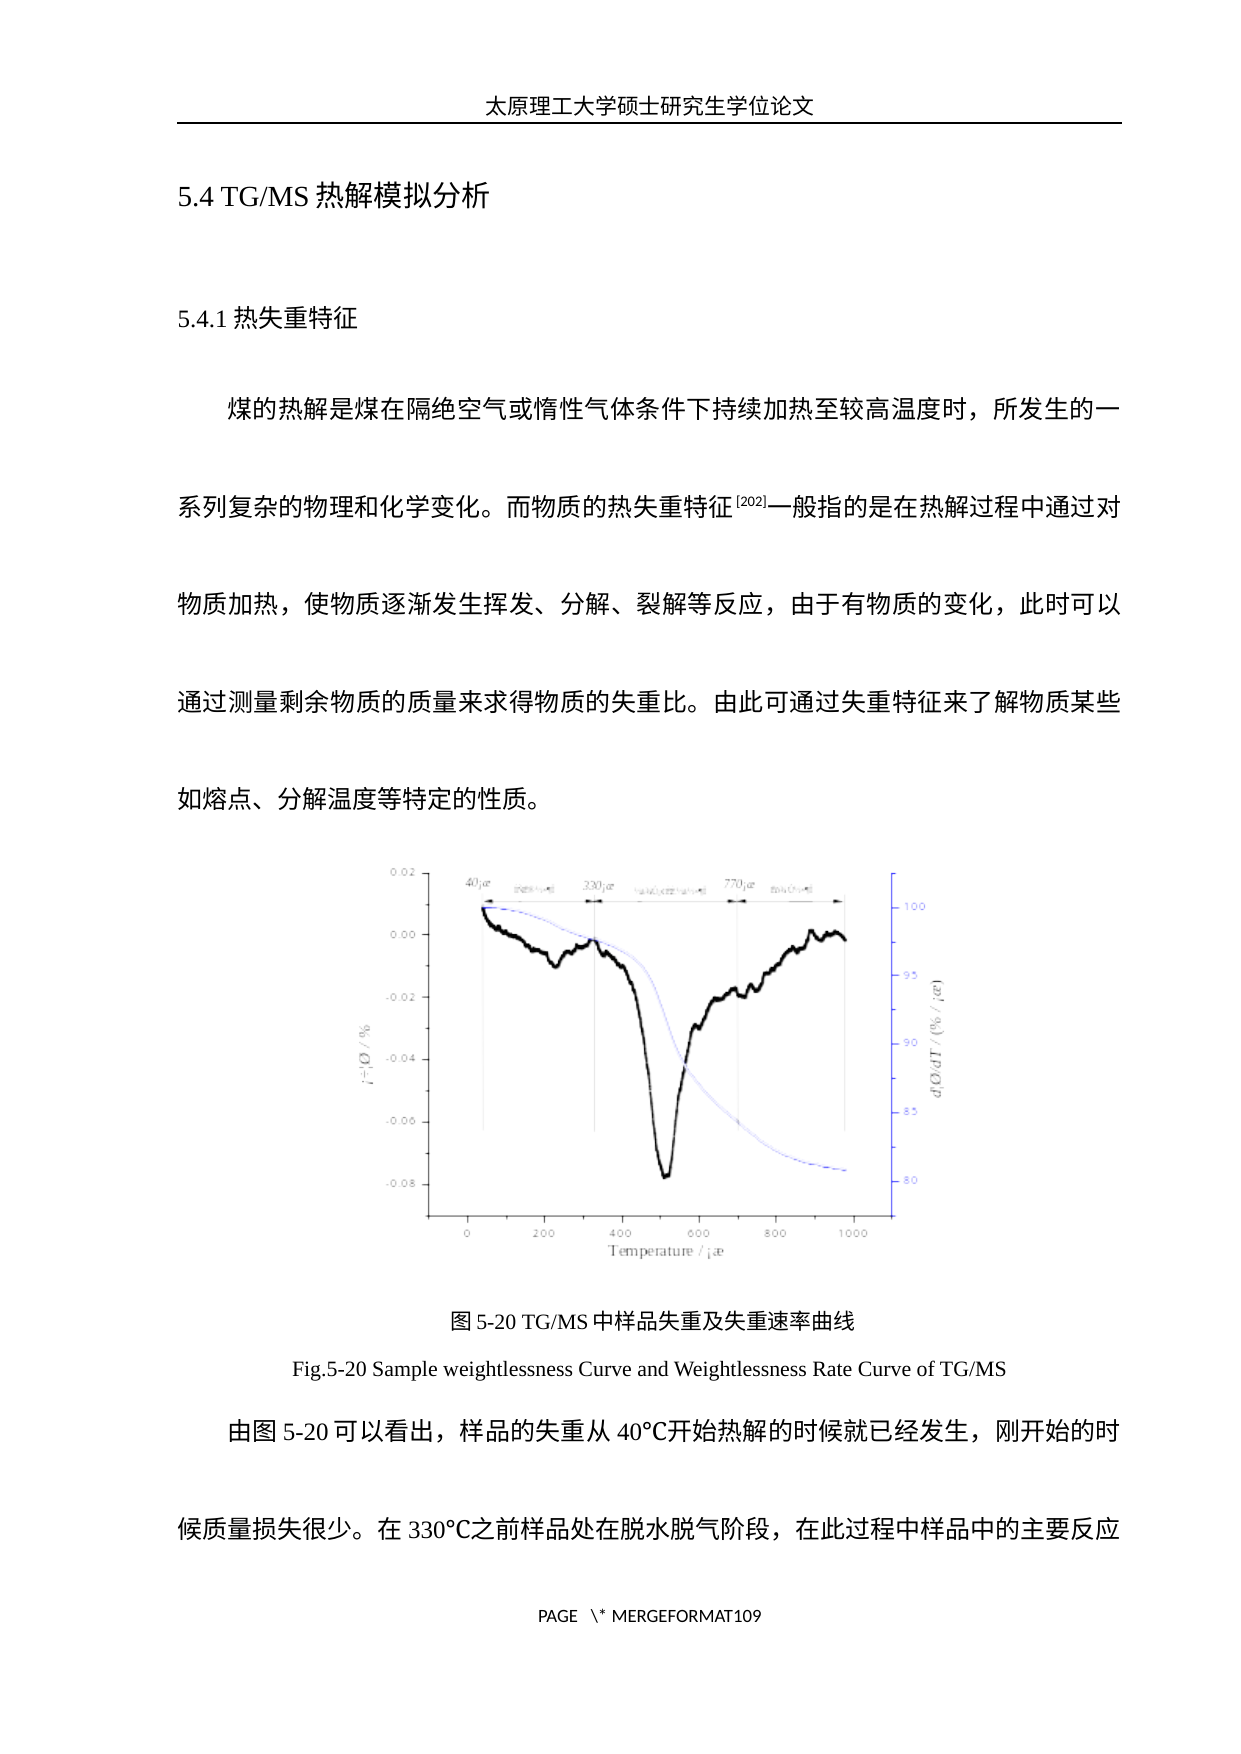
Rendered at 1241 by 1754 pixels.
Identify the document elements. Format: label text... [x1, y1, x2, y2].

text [177, 1397, 1122, 1560]
text Fig.5-20 Sample weightlessness Curve and Weightlessness Rate Curve of TG/MS [177, 1352, 1122, 1384]
text 5.4.1 热失重特征 [177, 284, 1122, 349]
text 煤的热解是煤在隔绝空气或惰性气体条件下持续加热至较高温度时，所发生的一系列复杂的物理和化学变化。而物质的热失重特征[202]一般指的是在热解过程中通过对物质加热，使物质逐渐发生挥发、分解、裂解等反应，由于有物质的变化，此时可以通过测量剩余物质的质量来求得物质的失重比。由此可通过失重特征来了解物质某些如熔点、分解温度等特定的性质。 [177, 376, 1122, 831]
subtitle 5.4 TG/MS热解模拟分析 [177, 161, 1122, 226]
text 图5-20 TG/MS中样品失重及失重速率曲线 [177, 1304, 1122, 1336]
